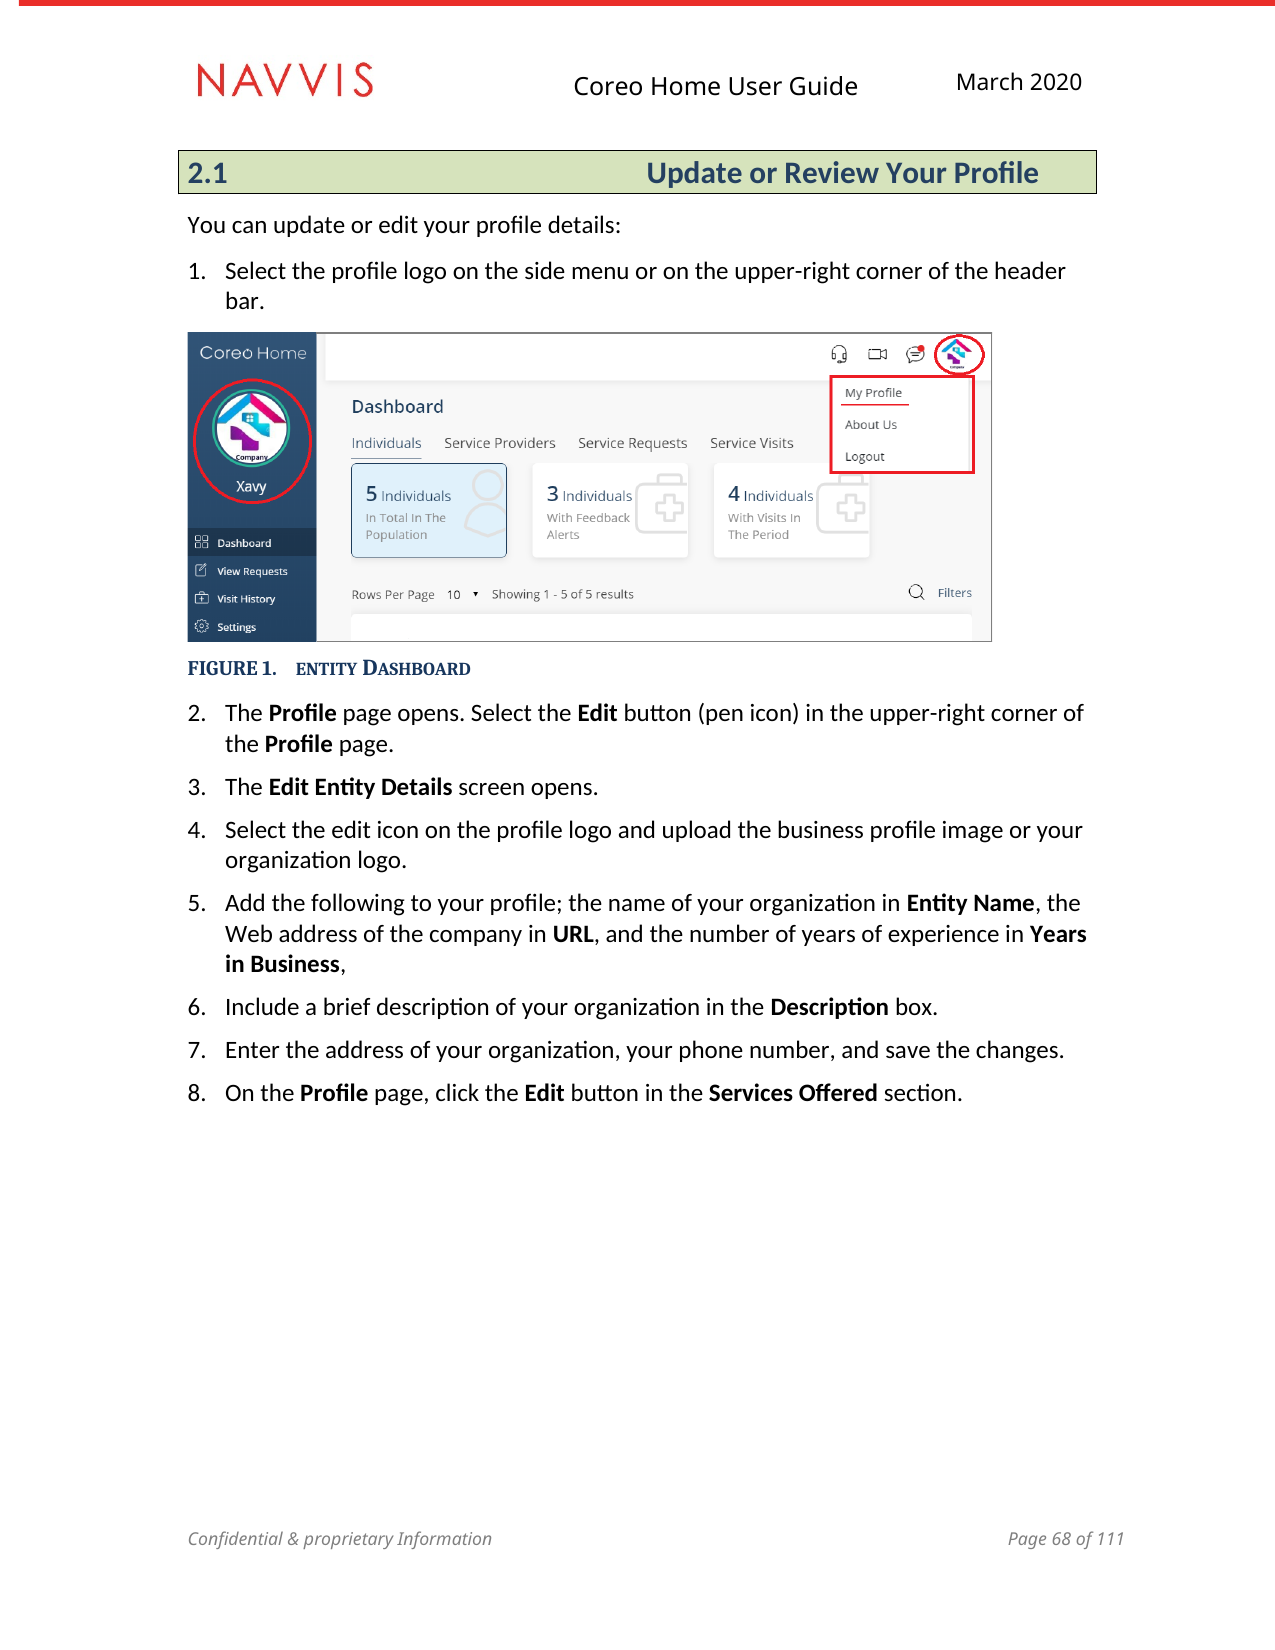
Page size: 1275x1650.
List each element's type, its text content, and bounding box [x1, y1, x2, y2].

list Select the profile logo on the side menu or on the upper-right corner of the header bar. [187, 255, 1087, 316]
list Include a brief description of your organization in the Description box. [187, 991, 1087, 1022]
text You can update or edit your profile details: [187, 209, 1087, 239]
list Select the edit icon on the profile logo and upload the business profile image or your organization logo. [187, 814, 1087, 875]
list On the Profile page, click the Edit button in the Services Offered section. [187, 1077, 1087, 1108]
list Enter the address of your organization, your phone number, and save the changes. [187, 1034, 1087, 1065]
list entity Dashboard [187, 654, 1087, 681]
picture [187, 55, 383, 104]
picture [187, 332, 993, 642]
list The Profile page opens. Select the Edit button (pen icon) in the upper-right corner of the Profile page. [187, 697, 1087, 758]
subtitle Update or Review Your Profile [179, 151, 1096, 193]
list The Edit Entity Details screen opens. [187, 771, 1087, 801]
list Add the following to your profile; the name of your organization in Entity Name, the Web address of the company in URL, and the number of years of experience in Years in Business, [187, 887, 1087, 979]
